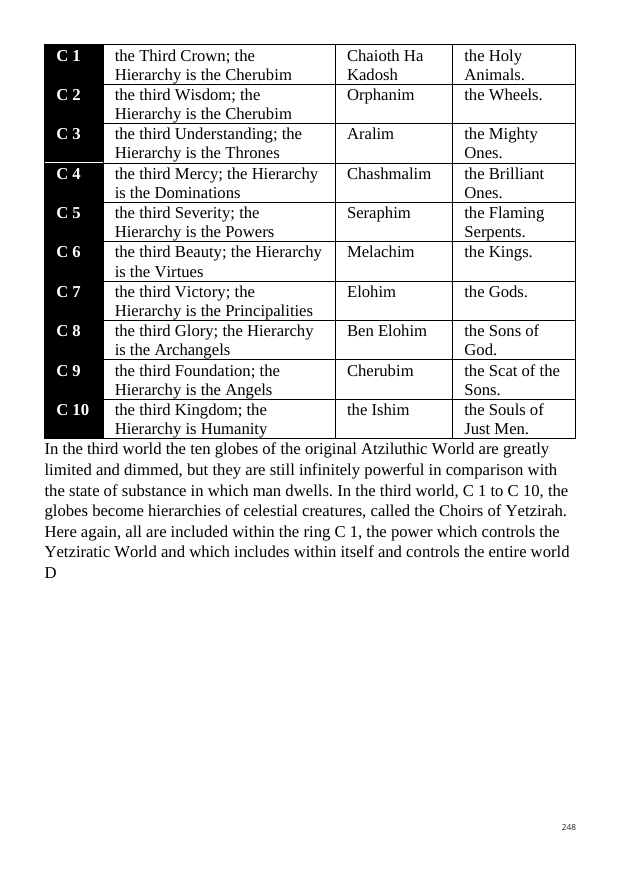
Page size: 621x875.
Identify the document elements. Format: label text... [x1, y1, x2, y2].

table_cell the third Wisdom; the Hierarchy is the Cherubim [104, 85, 335, 123]
table_header C 1 [45, 45, 103, 84]
table_cell the third Kingdom; the Hierarchy is Humanity [104, 400, 335, 438]
table_cell Chashmalim [336, 164, 452, 202]
table_cell the third Mercy; the Hierarchy is the Dominations [104, 164, 335, 202]
table_cell the third Victory; the Hierarchy is the Principalities [104, 282, 335, 320]
table_cell the Flaming Serpents. [453, 203, 575, 241]
table_cell C 5 [45, 203, 103, 241]
table_cell C 2 [45, 85, 103, 123]
table_cell the third Understanding; the Hierarchy is the Thrones [104, 124, 335, 162]
table_cell the Souls of Just Men. [453, 400, 575, 438]
table_cell Aralim [336, 124, 452, 162]
table_header the Holy Animals. [453, 45, 575, 84]
table_cell C 8 [45, 321, 103, 359]
table_cell the third Glory; the Hierarchy is the Archangels [104, 321, 335, 359]
text In the third world the ten globes of the original Atziluthic World are greatly limited and dimmed, but they are still infinitely powerful in comparison with the state of substance in which man dwells. In the third world, C 1 to C 10, the globes become hierarchies of celestial creatures, called the Choirs of Yetzirah. Here again, all are included within the ring C 1, the power which controls the Yetziratic World and which includes within itself and controls the entire world D [44, 439, 576, 582]
table_cell Cherubim [336, 360, 452, 399]
table_cell the Ishim [336, 400, 452, 438]
table_header the Third Crown; the Hierarchy is the Cherubim [104, 45, 335, 84]
table_cell the Sons of God. [453, 321, 575, 359]
table_cell C 10 [45, 400, 103, 438]
table_cell C 6 [45, 242, 103, 281]
table_cell the Mighty Ones. [453, 124, 575, 162]
table_cell the third Severity; the Hierarchy is the Powers [104, 203, 335, 241]
table_cell the Gods. [453, 282, 575, 320]
table_cell Melachim [336, 242, 452, 281]
table_cell Seraphim [336, 203, 452, 241]
table_cell the Kings. [453, 242, 575, 281]
table_cell C 9 [45, 360, 103, 399]
table_cell Ben Elohim [336, 321, 452, 359]
table_header Chaioth Ha Kadosh [336, 45, 452, 84]
table_cell C 3 [45, 124, 103, 162]
table_cell the Scat of the Sons. [453, 360, 575, 399]
table_cell Elohim [336, 282, 452, 320]
table_cell the third Foundation; the Hierarchy is the Angels [104, 360, 335, 399]
table_cell C 7 [45, 282, 103, 320]
table_cell the third Beauty; the Hierarchy is the Virtues [104, 242, 335, 281]
table_cell C 4 [45, 164, 103, 202]
table_cell the Brilliant Ones. [453, 164, 575, 202]
table_cell the Wheels. [453, 85, 575, 123]
table_cell Orphanim [336, 85, 452, 123]
